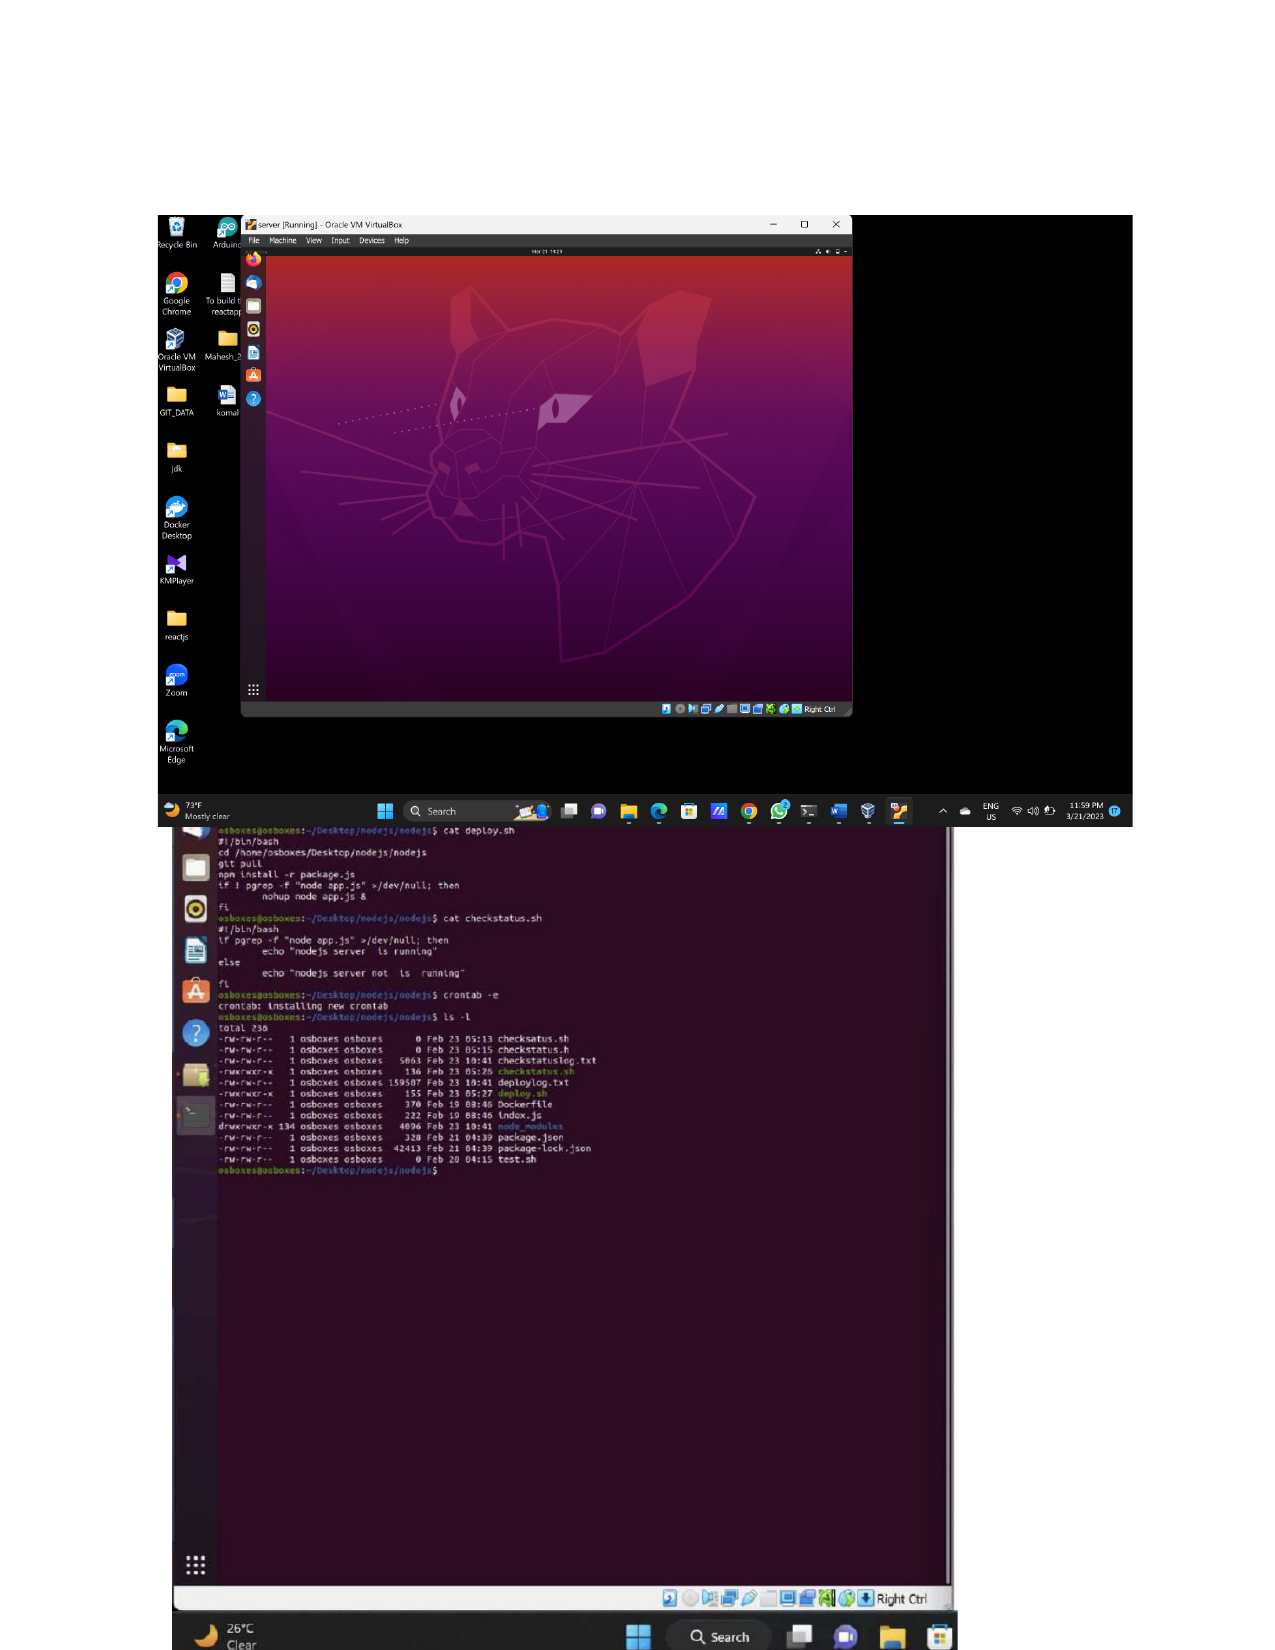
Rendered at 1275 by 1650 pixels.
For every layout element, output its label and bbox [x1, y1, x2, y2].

picture [157, 215, 1133, 1650]
